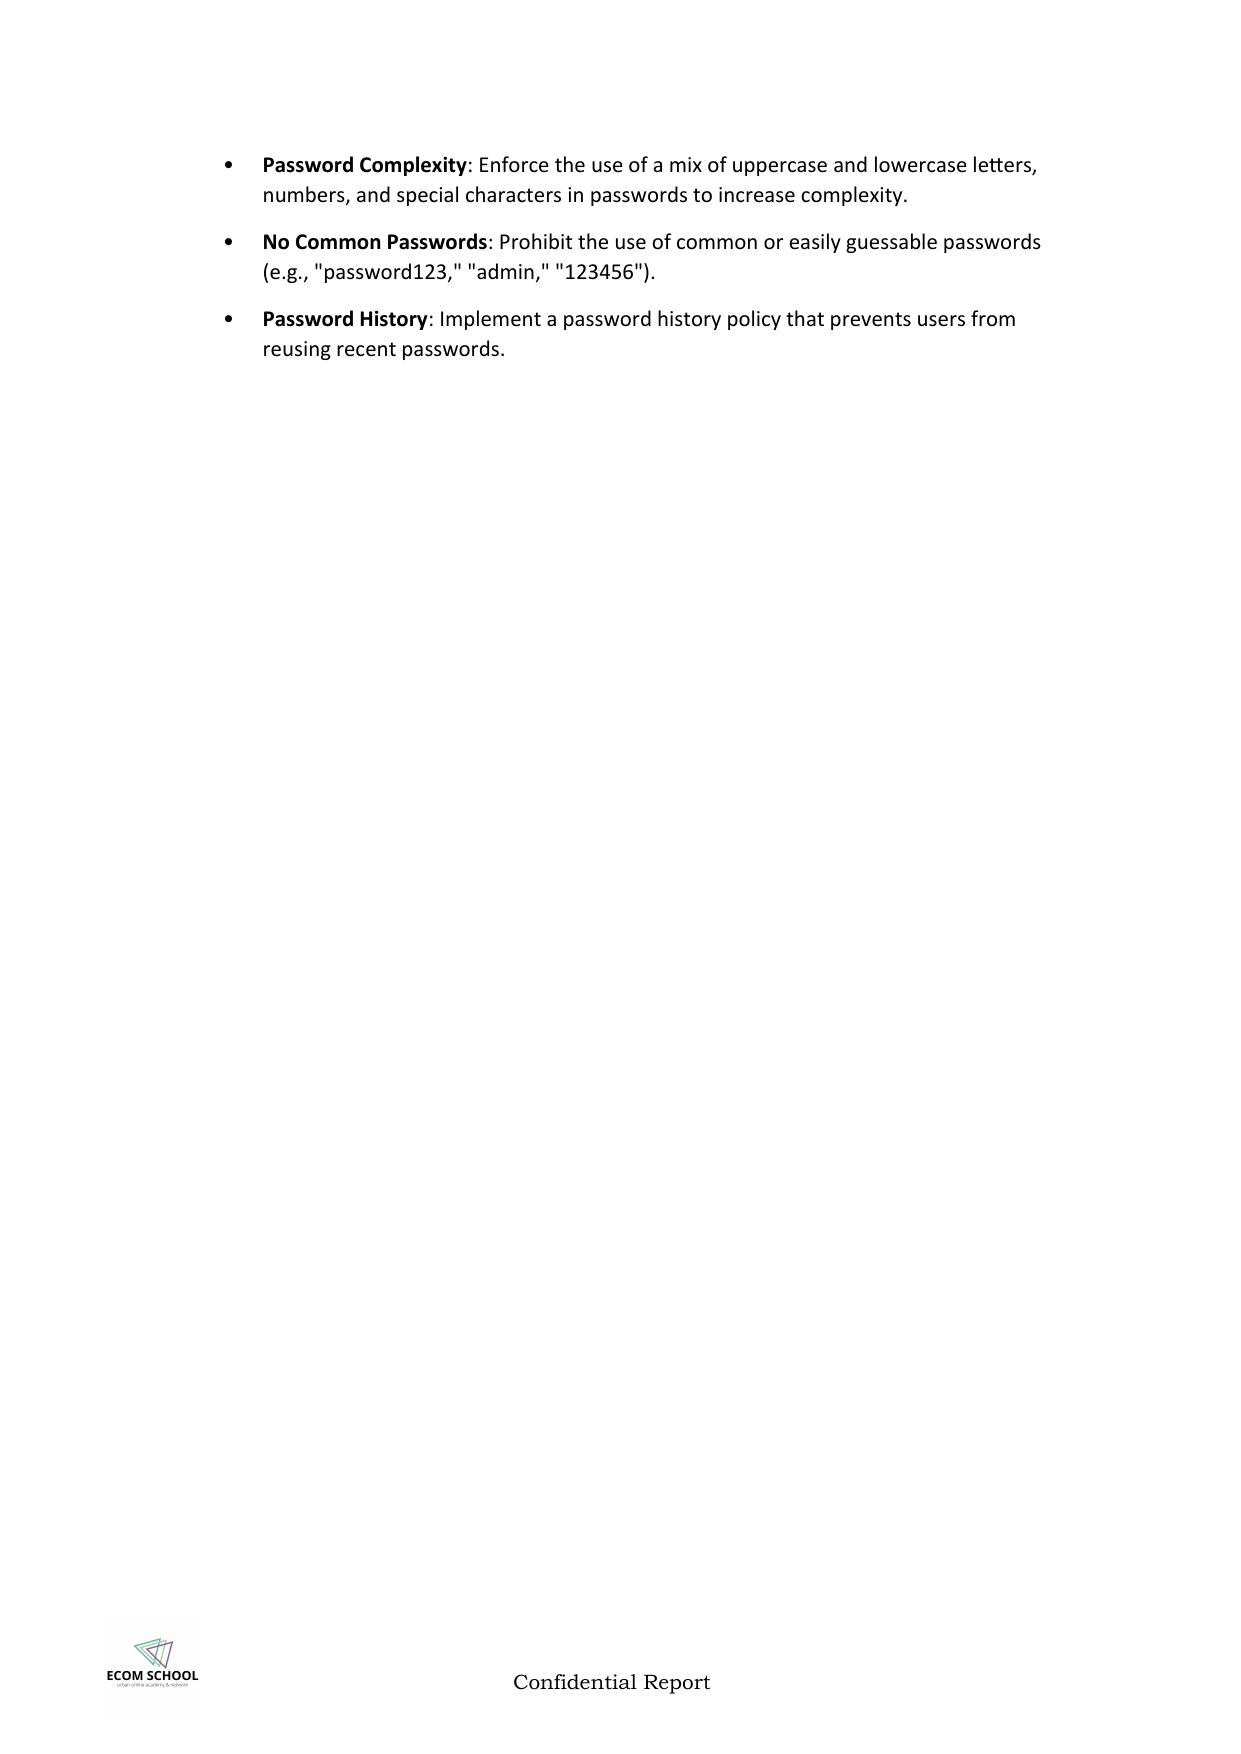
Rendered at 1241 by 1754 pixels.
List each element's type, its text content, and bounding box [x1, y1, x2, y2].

list Password History: Implement a password history policy that prevents users from reusing recent passwords. [225, 304, 1053, 362]
list No Common Passwords: Prohibit the use of common or easily guessable passwords (e.g., "password123," "admin," "123456"). [225, 227, 1053, 285]
picture [103, 1620, 202, 1719]
list Password Complexity: Enforce the use of a mix of uppercase and lowercase letters, numbers, and special characters in passwords to increase complexity. [225, 150, 1053, 208]
